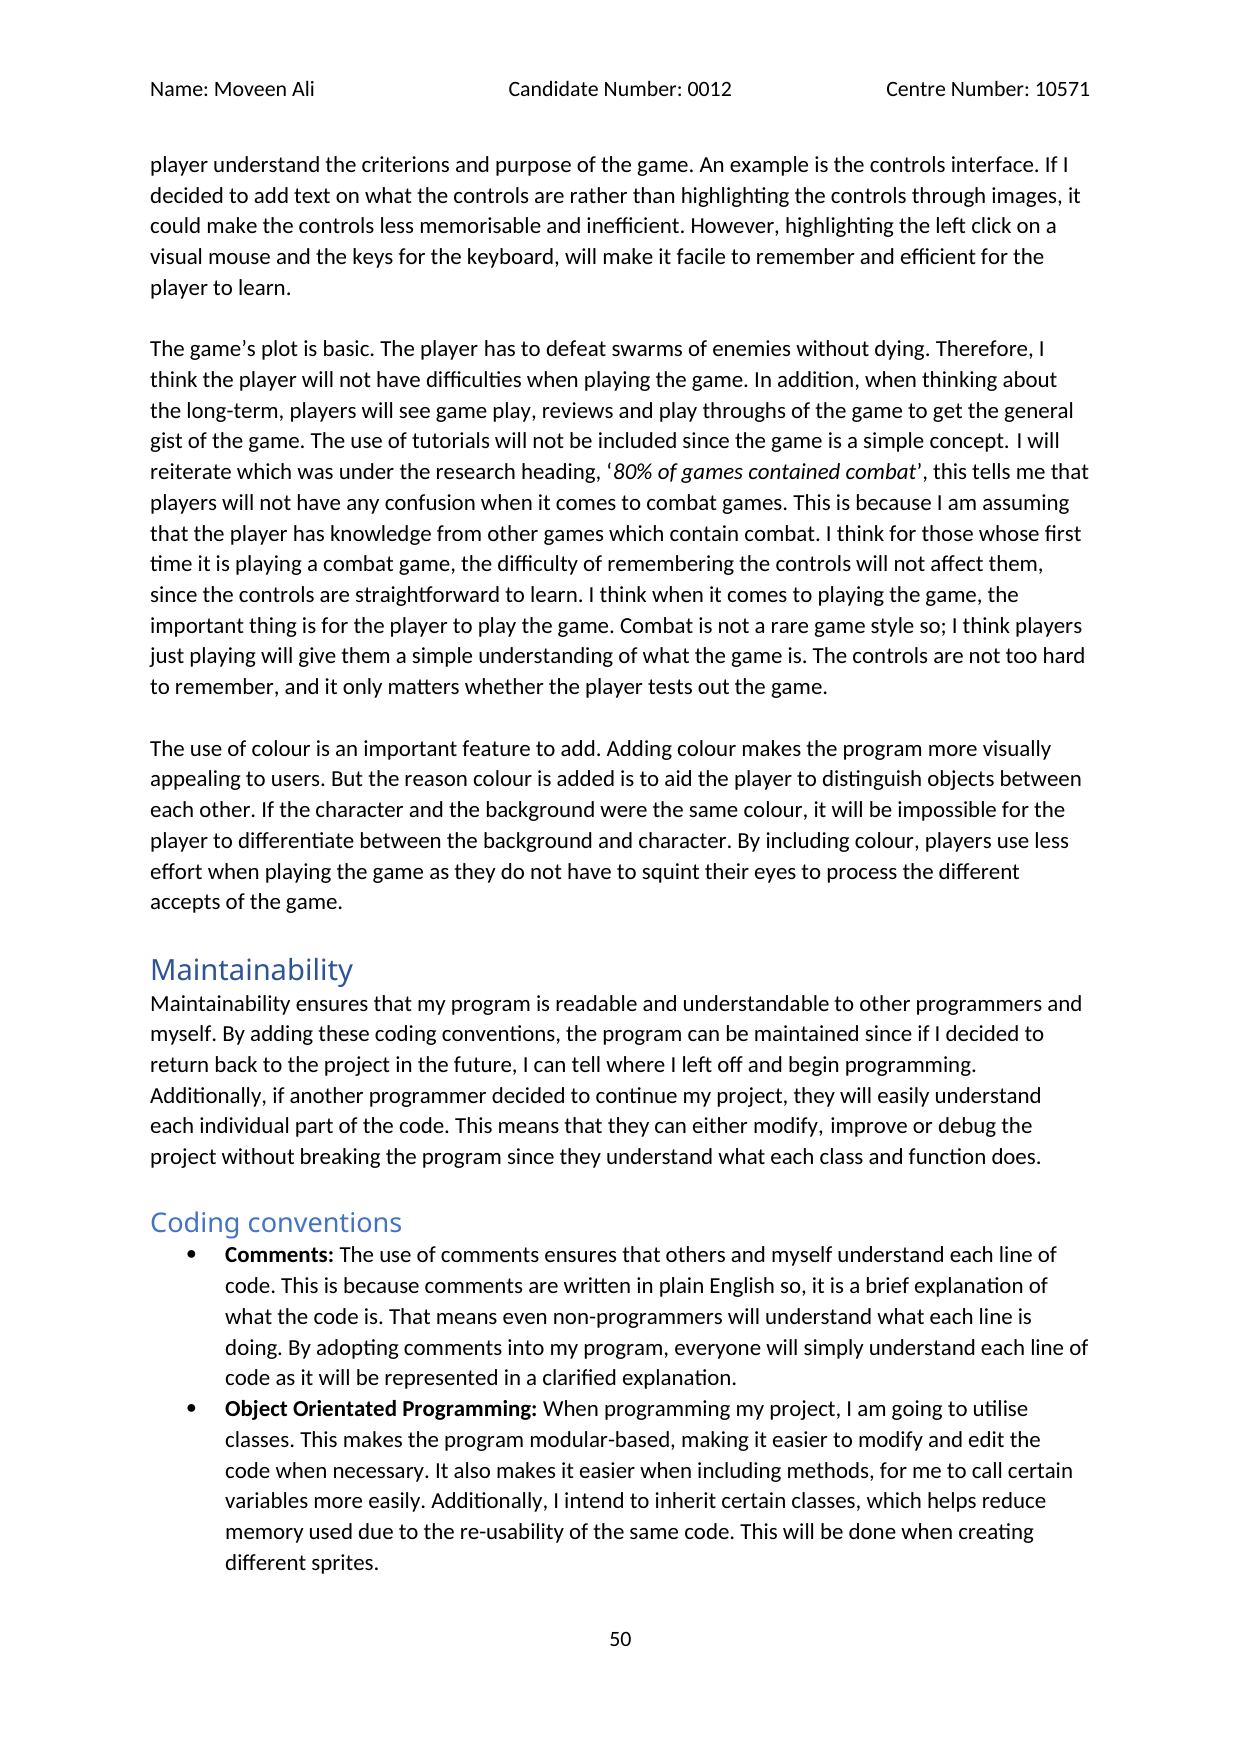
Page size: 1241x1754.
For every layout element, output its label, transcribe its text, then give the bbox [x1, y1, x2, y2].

list Object Orientated Programming: When programming my project, I am going to utilise classes. This makes the program modular-based, making it easier to modify and edit the code when necessary. It also makes it easier when including methods, for me to call certain variables more easily. Additionally, I intend to inherit certain classes, which helps reduce memory used due to the re-usability of the same code. This will be done when creating different sprites. [187, 1394, 1090, 1576]
text Maintainability ensures that my program is readable and understandable to other programmers and myself. By adding these coding conventions, the program can be maintained since if I decided to return back to the project in the future, I can tell where I left off and begin programming. Additionally, if another programmer decided to continue my project, they will easily understand each individual part of the code. This means that they can either modify, improve or debug the project without breaking the program since they understand what each class and function does. [150, 989, 1090, 1170]
subtitle Maintainability [150, 949, 1090, 989]
text The use of colour is an important feature to add. Adding colour makes the program more visually appealing to users. But the reason colour is added is to aid the player to distinguish objects between each other. If the character and the background were the same colour, it will be impossible for the player to differentiate between the background and character. By including colour, players use less effort when playing the game as they do not have to squint their eyes to process the different accepts of the game. [150, 734, 1090, 916]
subtitle Coding conventions [150, 1204, 1090, 1241]
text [150, 150, 1090, 301]
list Comments: The use of comments ensures that others and myself understand each line of code. This is because comments are written in plain English so, it is a brief explanation of what the code is. That means even non-programmers will understand what each line is doing. By adopting comments into my program, everyone will simply understand each line of code as it will be represented in a clarified explanation. [187, 1241, 1090, 1392]
text The game’s plot is basic. The player has to defeat swarms of enemies without dying. Therefore, I think the player will not have difficulties when playing the game. In addition, when thinking about the long-term, players will see game play, reviews and play throughs of the game to get the general gist of the game. The use of tutorials will not be included since the game is a simple concept. I will reiterate which was under the research heading, ‘80% of games contained combat’, this tells me that players will not have any confusion when it comes to combat games. This is because I am assuming that the player has knowledge from other games which contain combat. I think for those whose first time it is playing a combat game, the difficulty of remembering the controls will not affect them, since the controls are straightforward to learn. I think when it comes to playing the game, the important thing is for the player to play the game. Combat is not a rare game style so; I think players just playing will give them a simple understanding of what the game is. The controls are not too hard to remember, and it only matters whether the player tests out the game. [150, 334, 1090, 700]
